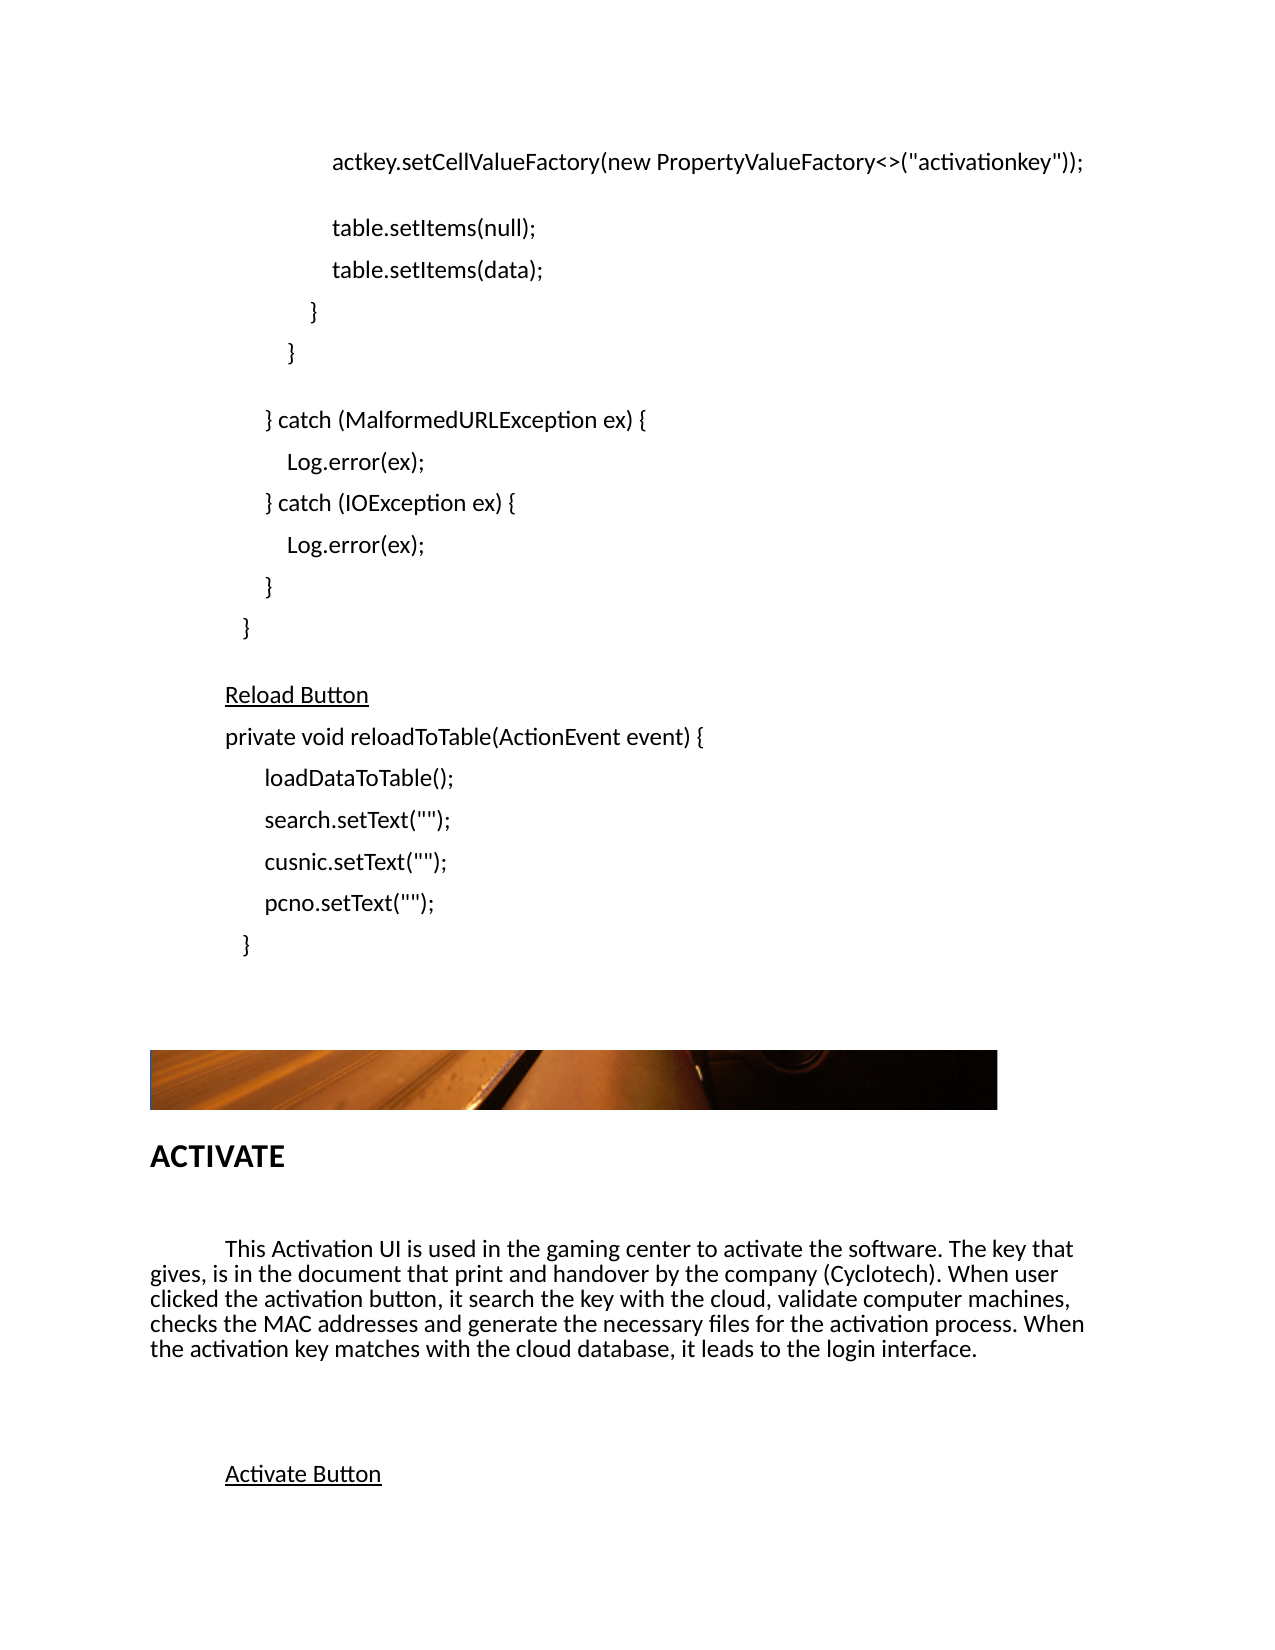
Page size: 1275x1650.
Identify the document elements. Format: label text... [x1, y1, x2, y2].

text } catch (MalformedURLException ex) { [150, 408, 1125, 433]
text table.setItems(null); [150, 217, 1125, 242]
text } [150, 575, 1125, 600]
text } [150, 933, 1125, 958]
text search.setText(""); [150, 808, 1125, 833]
text Log.error(ex); [150, 450, 1125, 475]
text actkey.setCellValueFactory(new PropertyValueFactory<>("activationkey")); [150, 150, 1125, 175]
text This Activation UI is used in the gaming center to activate the software. The key that gives, is in the document that print and handover by the company (Cyclotech). When user clicked the activation button, it search the key with the cloud, validate computer machines, checks the MAC addresses and generate the necessary files for the activation process. When the activation key matches with the cloud database, it leads to the login interface. [150, 1237, 1125, 1362]
text pcno.setText(""); [150, 892, 1125, 917]
text Activate [150, 1100, 1125, 1175]
text table.setItems(data); [150, 258, 1125, 283]
text Log.error(ex); [150, 533, 1125, 558]
text } [150, 342, 1125, 367]
text loadDataToTable(); [150, 767, 1125, 792]
text cusnic.setText(""); [150, 850, 1125, 875]
text } catch (IOException ex) { [150, 492, 1125, 517]
text Activate Button [150, 1462, 1125, 1487]
text } [150, 300, 1125, 325]
text } [150, 617, 1125, 642]
text private void reloadToTable(ActionEvent event) { [150, 725, 1125, 750]
text Reload Button [150, 683, 1125, 708]
